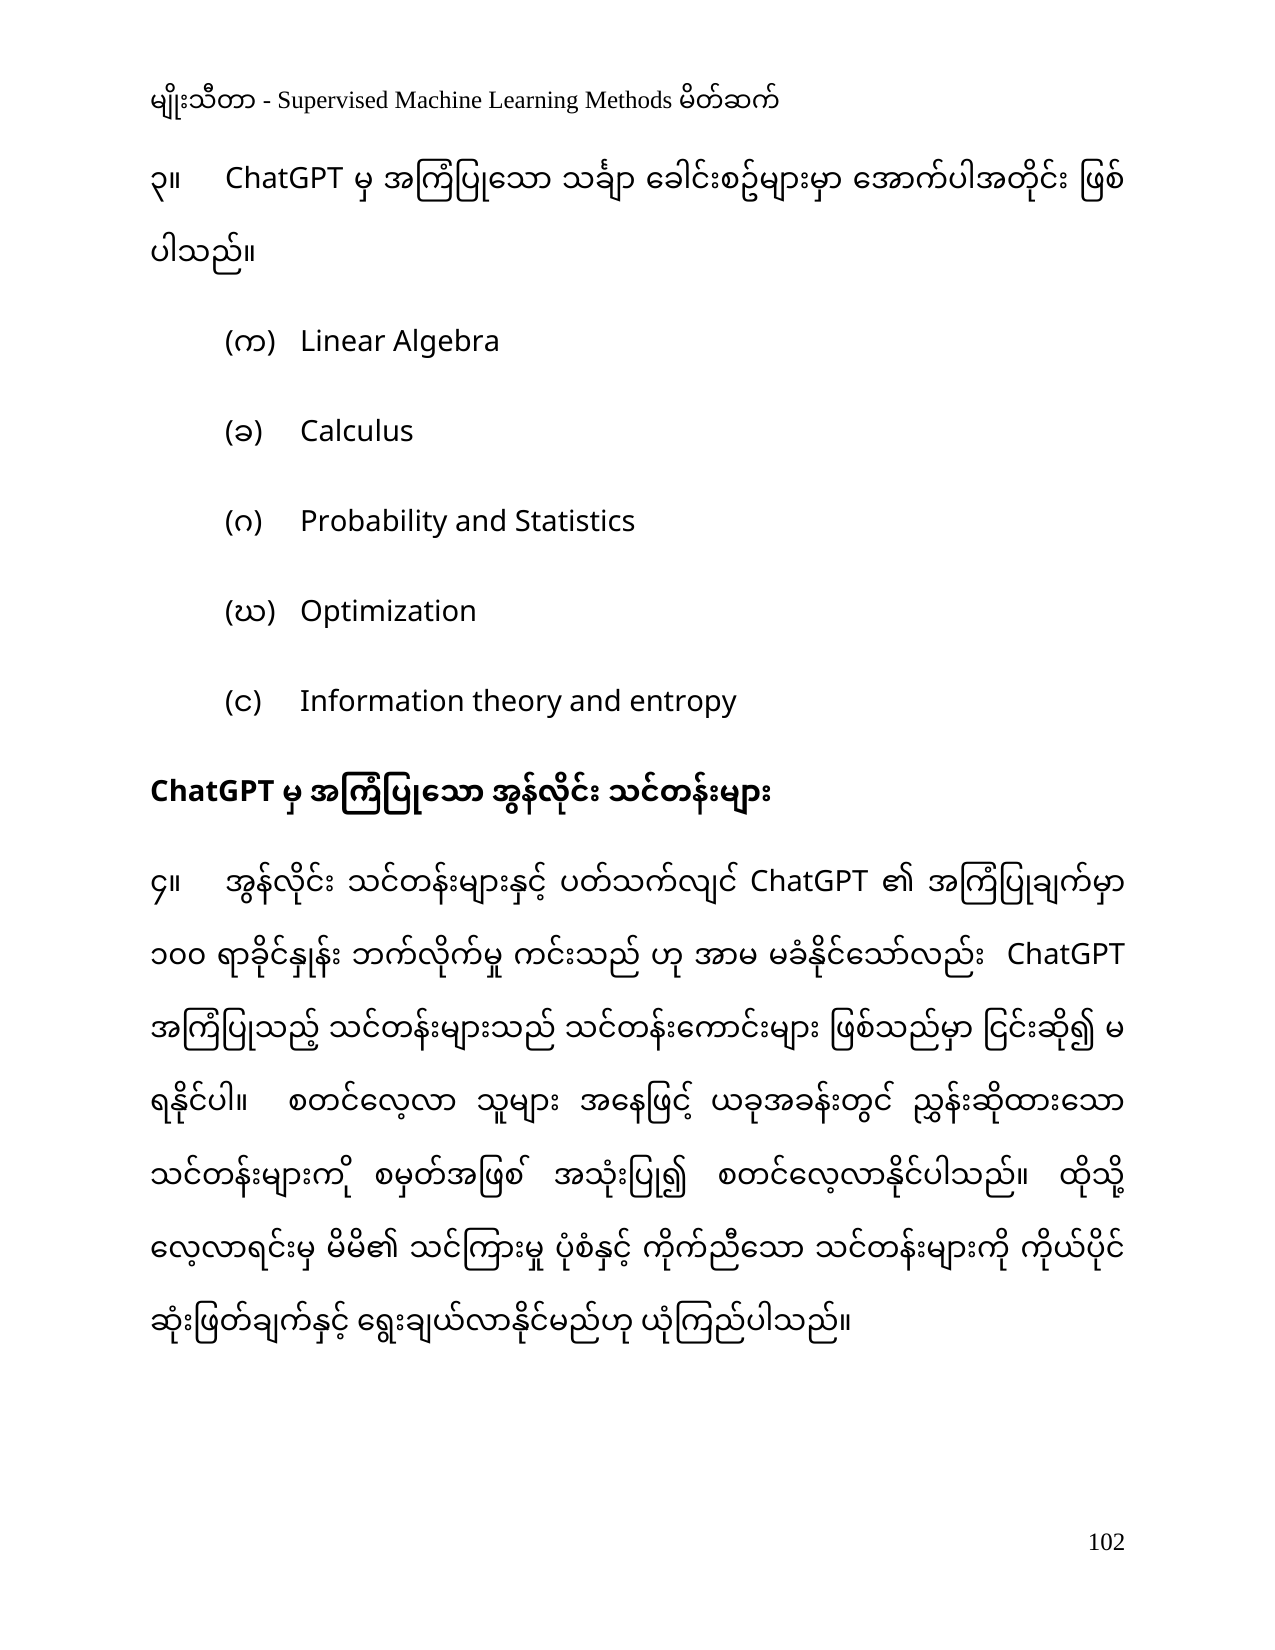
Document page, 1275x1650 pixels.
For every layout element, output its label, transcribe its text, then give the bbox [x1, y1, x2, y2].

text (ခ) Calculus [225, 403, 1125, 467]
text ၃။ ChatGPT မှ အကြံပြုသော သင်္ချာ ခေါင်းစဥ်များမှာ အောက်ပါအတိုင်း ဖြစ်ပါသည်။ [150, 150, 1125, 287]
text (င) Information theory and entropy [225, 673, 1125, 736]
text (က) Linear Algebra [225, 313, 1125, 377]
text (ဃ) Optimization [225, 583, 1125, 647]
text ၄။ အွန်လိုင်း သင်တန်းများနှင့် ပတ်သက်လျင် ChatGPT ၏ အကြံပြုချက်မှာ ၁၀၀ ရာခိုင်နှုန်း ဘက်လိုက်မှု ကင်းသည် ဟု အာမ မခံနိုင်သော်လည်း ChatGPT အကြံပြုသည့် သင်တန်းများသည် သင်တန်းကောင်းများ ဖြစ်သည်မှာ ငြင်းဆို၍ မရနိုင်ပါ။ စတင်လေ့လာ သူများ အနေဖြင့် ယခုအခန်းတွင် ညွှန်းဆိုထားသော သင်တန်းများကို စမှတ်အဖြစ် အသုံးပြု၍ စတင်လေ့လာနိုင်ပါသည်။ ထိုသို့ လေ့လာရင်းမှ မိမိ၏ သင်ကြားမှု ပုံစံနှင့် ကိုက်ညီသော သင်တန်းများကို ကိုယ်ပိုင် ဆုံးဖြတ်ချက်နှင့် ရွေးချယ်လာနိုင်မည်ဟု ယုံကြည်ပါသည်။ [150, 852, 1125, 1356]
text ChatGPT မှ အကြံပြုသော အွန်လိုင်း သင်တန်းများ [150, 763, 1125, 826]
text (ဂ) Probability and Statistics [225, 493, 1125, 557]
